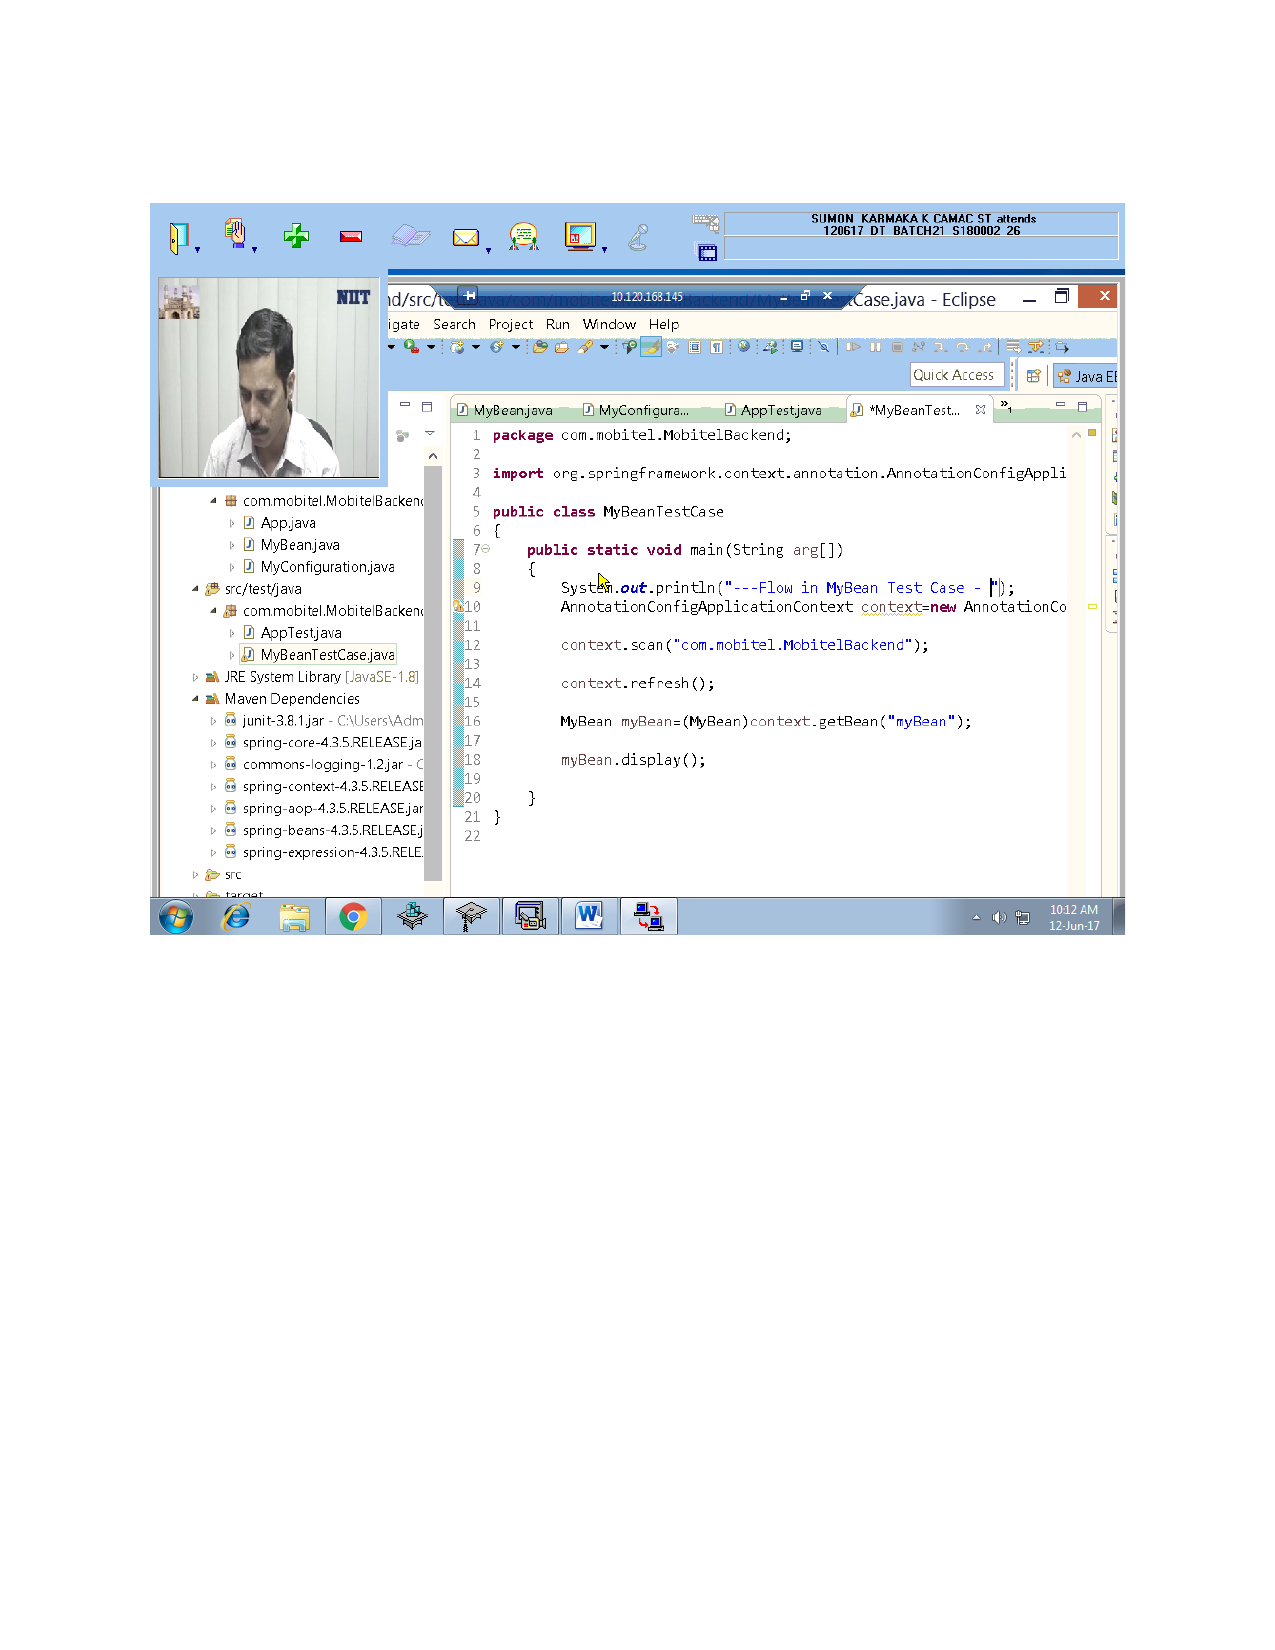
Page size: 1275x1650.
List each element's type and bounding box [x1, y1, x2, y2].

picture [150, 203, 1125, 935]
